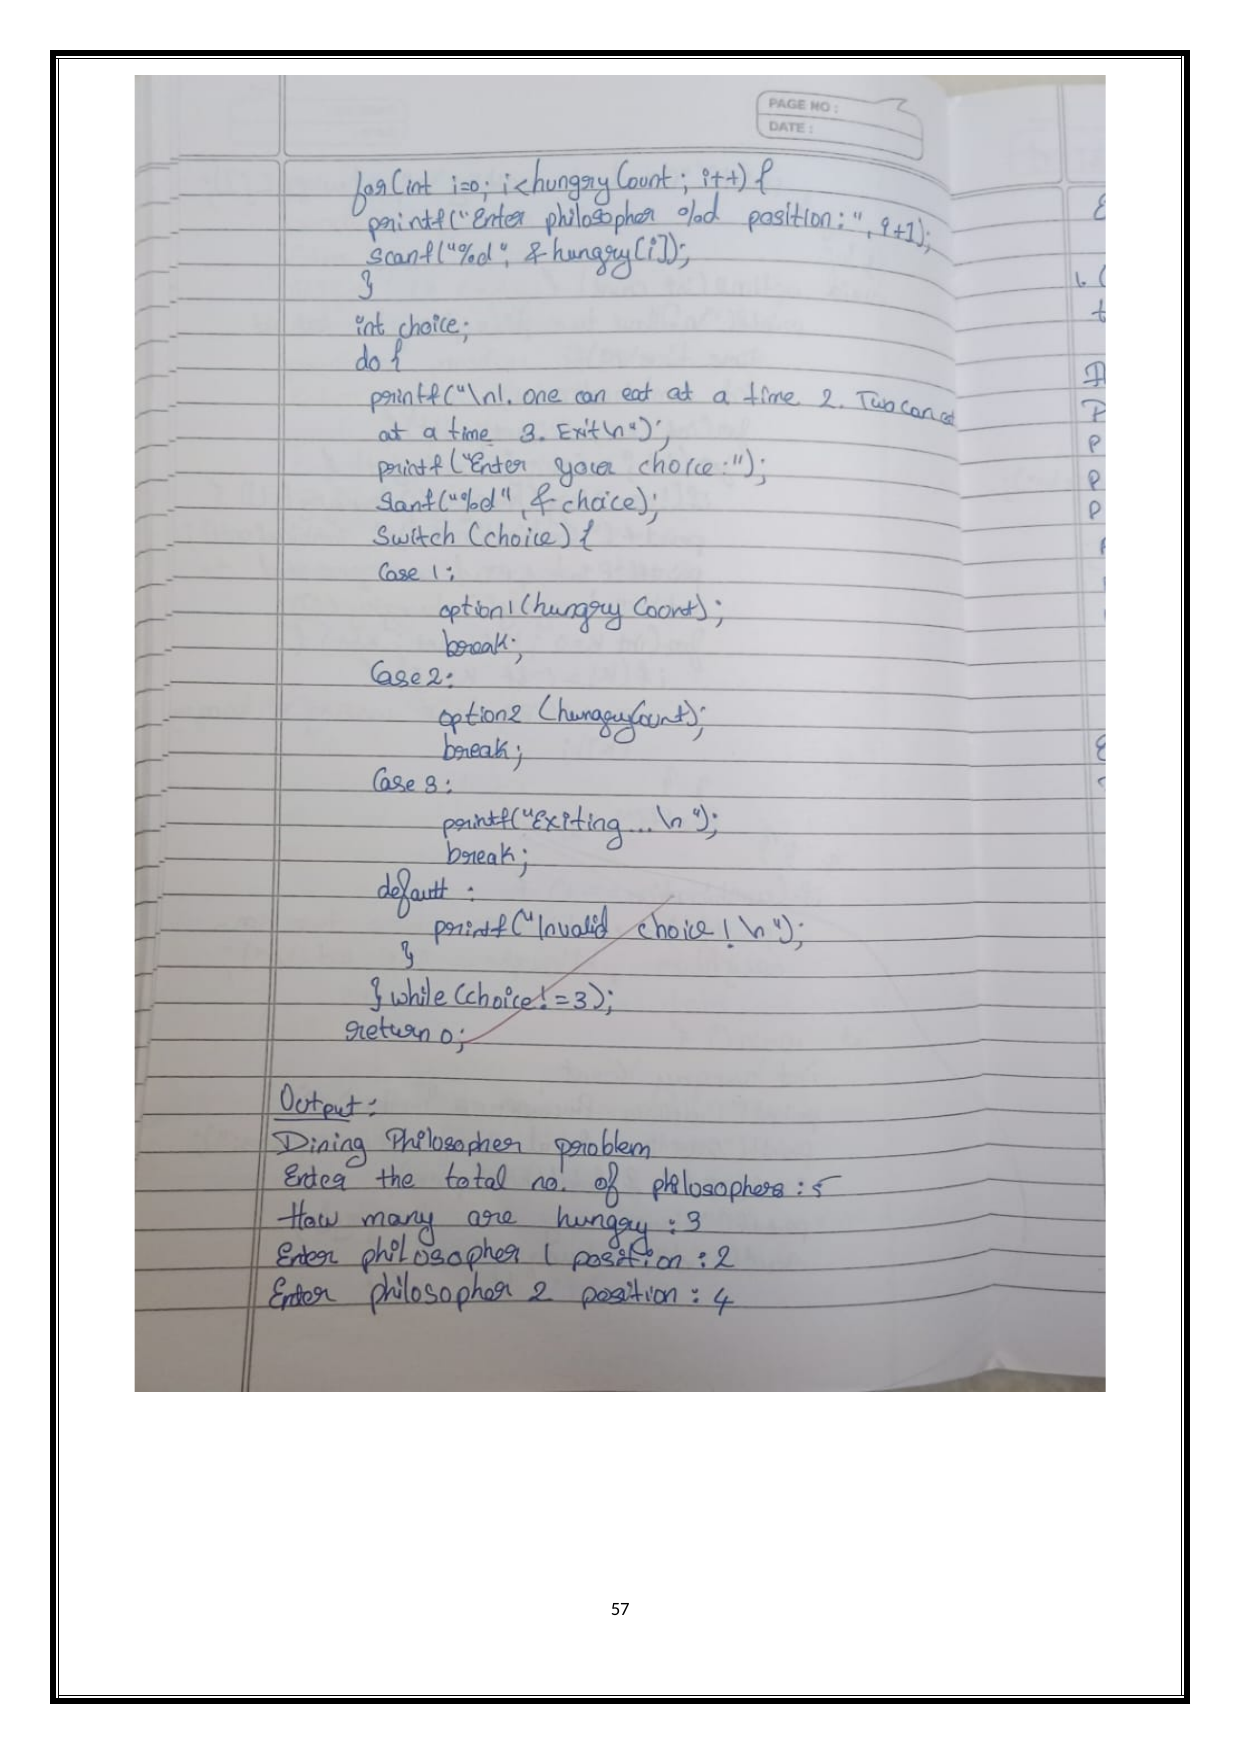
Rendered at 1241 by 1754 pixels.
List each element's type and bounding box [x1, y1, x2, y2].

picture [134, 75, 1106, 1392]
